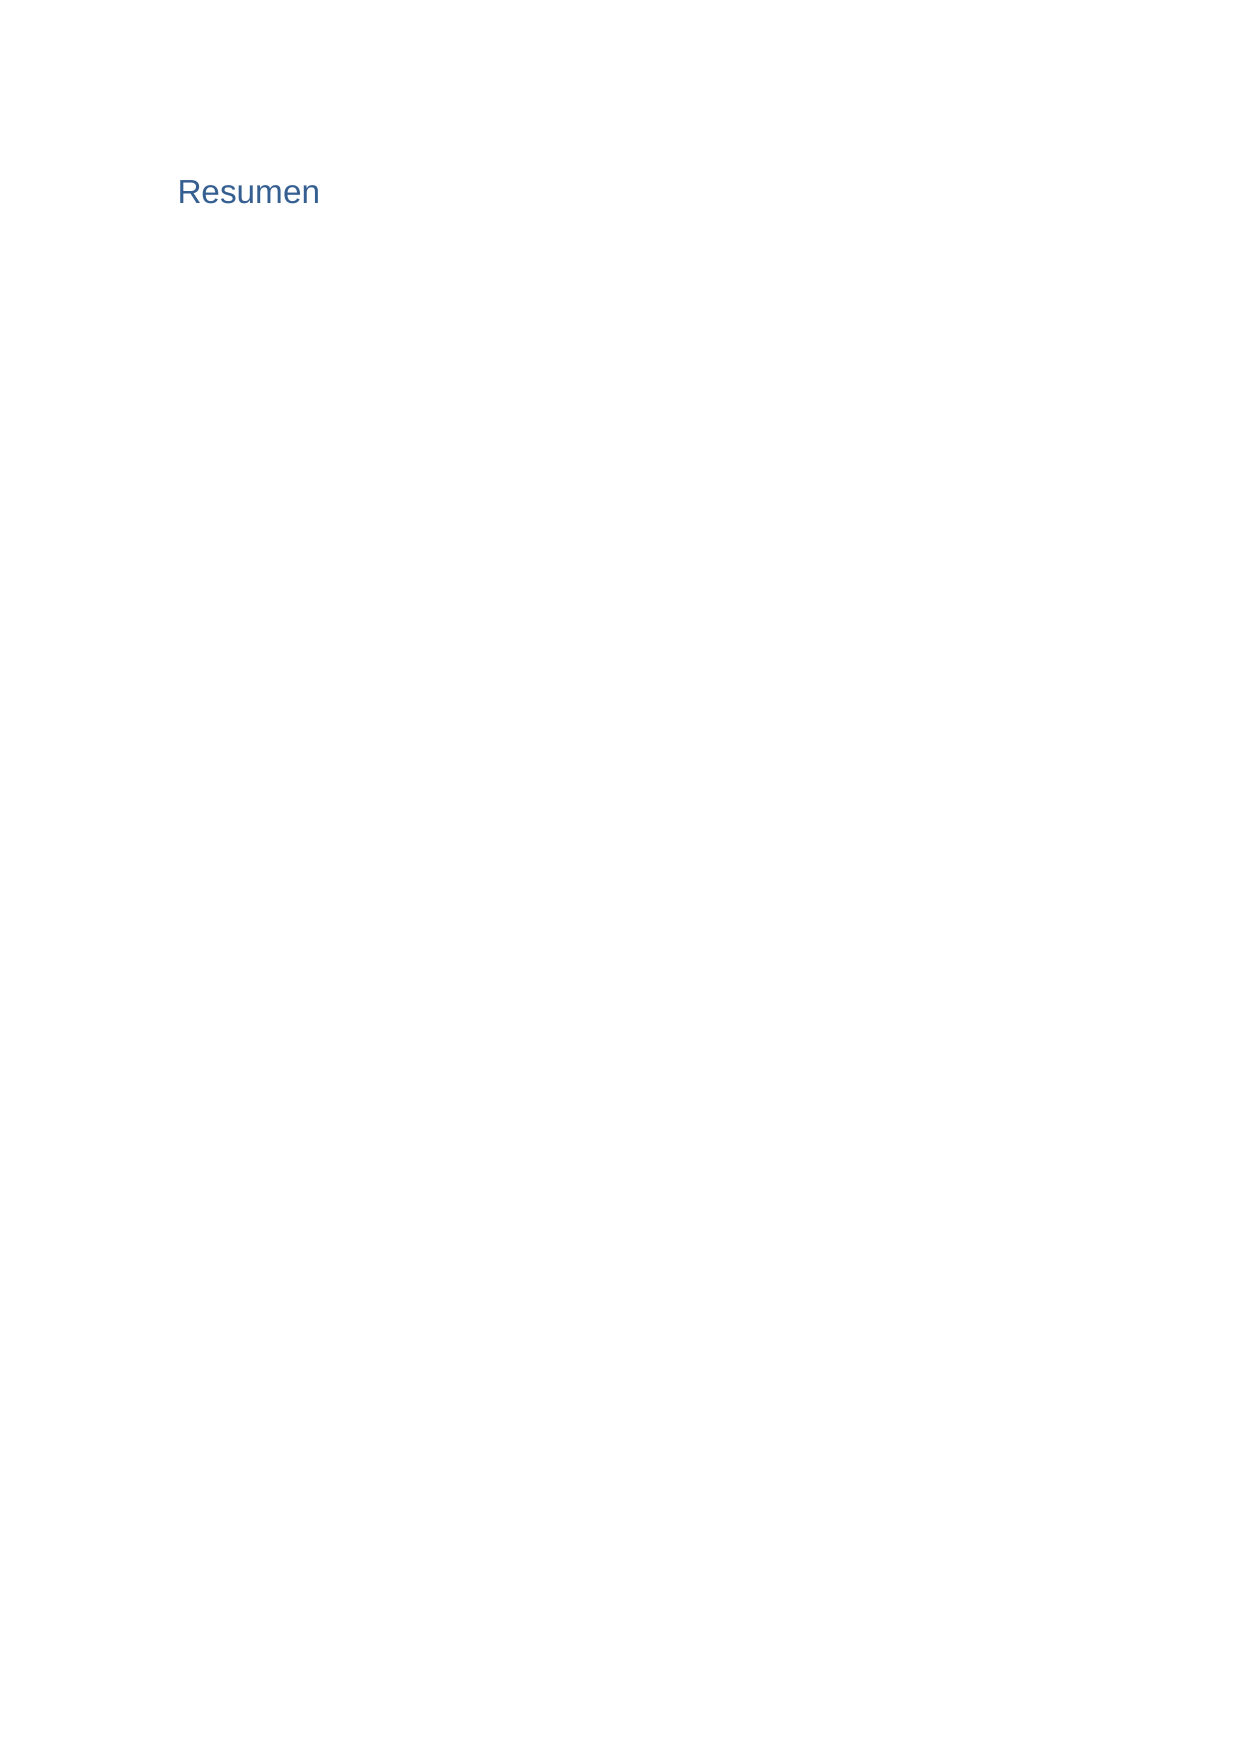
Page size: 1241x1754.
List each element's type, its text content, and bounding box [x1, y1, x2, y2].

subtitle Resumen [177, 173, 1063, 211]
